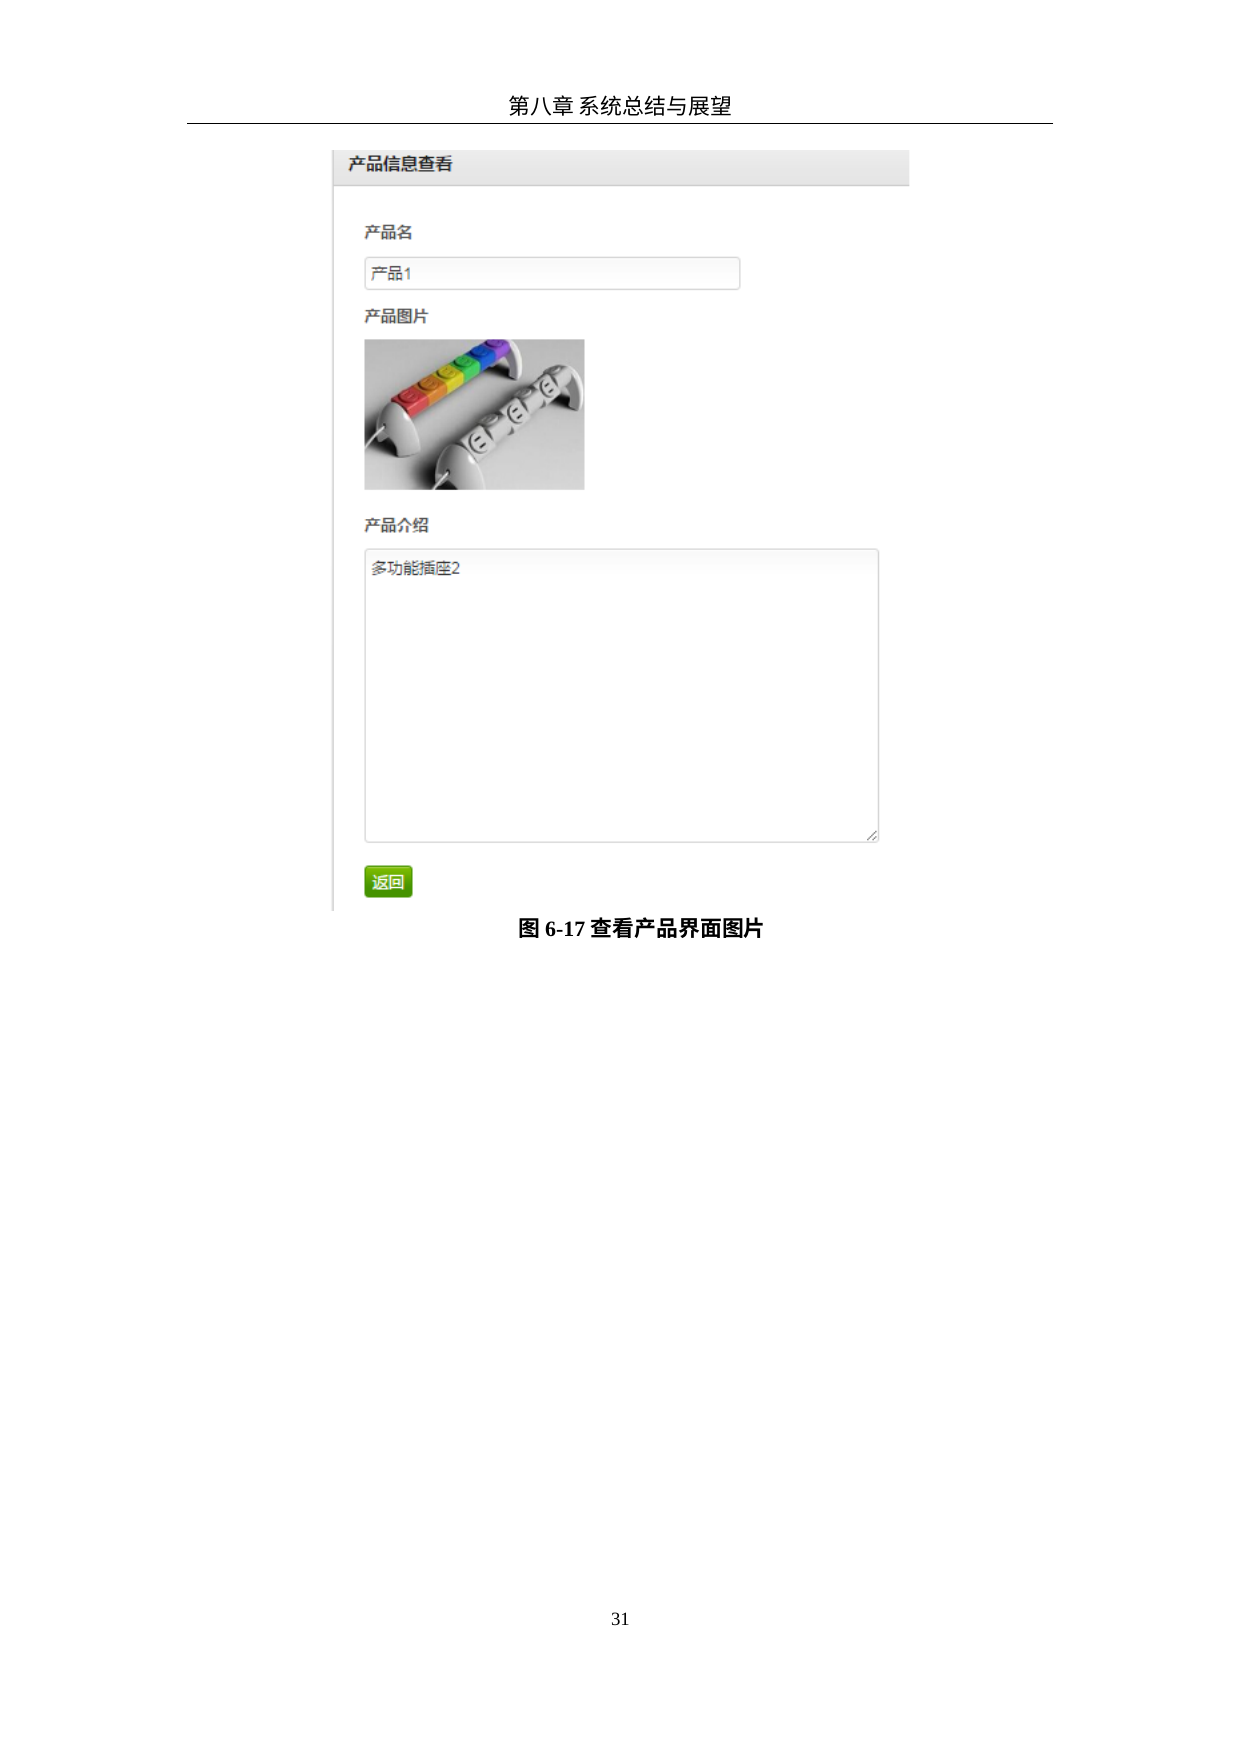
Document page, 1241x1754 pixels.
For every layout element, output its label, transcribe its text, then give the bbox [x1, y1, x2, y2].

text 图6-17 查看产品界面图片 [187, 911, 1053, 942]
picture [330, 150, 910, 911]
